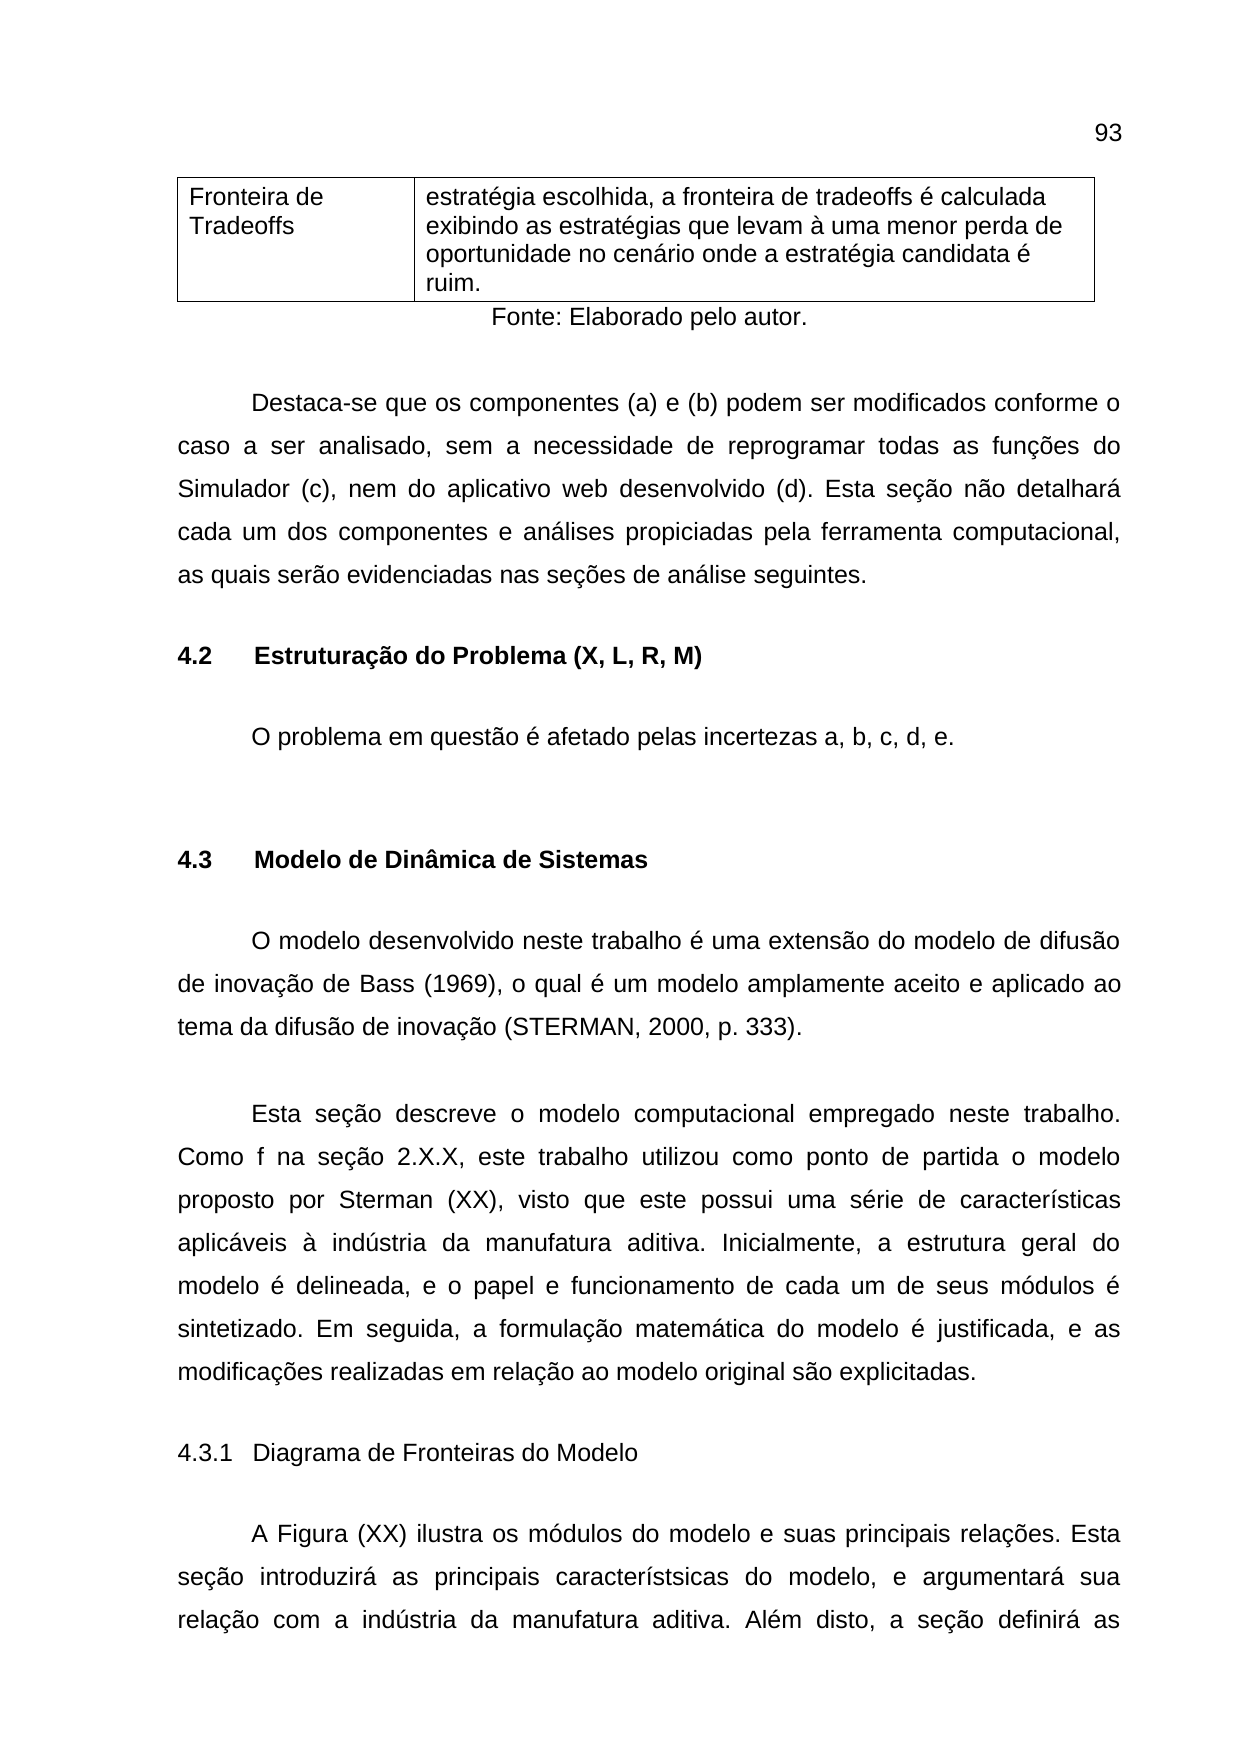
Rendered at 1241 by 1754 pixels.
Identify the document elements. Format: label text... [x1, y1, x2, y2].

text Esta seção descreve o modelo computacional empregado neste trabalho. Como f na seção 2.X.X, este trabalho utilizou como ponto de partida o modelo proposto por Sterman (XX), visto que este possui uma série de características aplicáveis à indústria da manufatura aditiva. Inicialmente, a estrutura geral do modelo é delineada, e o papel e funcionamento de cada um de seus módulos é sintetizado. Em seguida, a formulação matemática do modelo é justificada, e as modificações realizadas em relação ao modelo original são explicitadas. [177, 1099, 1122, 1386]
subtitle Estruturação do Problema (X, L, R, M) [177, 641, 1122, 670]
subtitle Diagrama de Fronteiras do Modelo [177, 1438, 1122, 1467]
text Fonte: Elaborado pelo autor. [177, 302, 1122, 331]
text O modelo desenvolvido neste trabalho é uma extensão do modelo de difusão de inovação de Bass (1969), o qual é um modelo amplamente aceito e aplicado ao tema da difusão de inovação (STERMAN, 2000, p. 333). [177, 926, 1122, 1041]
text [177, 1519, 1122, 1634]
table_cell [415, 178, 1094, 301]
text Destaca-se que os componentes (a) e (b) podem ser modificados conforme o caso a ser analisado, sem a necessidade de reprogramar todas as funções do Simulador (c), nem do aplicativo web desenvolvido (d). Esta seção não detalhará cada um dos componentes e análises propiciadas pela ferramenta computacional, as quais serão evidenciadas nas seções de análise seguintes. [177, 388, 1122, 589]
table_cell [178, 178, 414, 301]
text O problema em questão é afetado pelas incertezas a, b, c, d, e. [177, 722, 1122, 751]
subtitle Modelo de Dinâmica de Sistemas [177, 846, 1122, 874]
